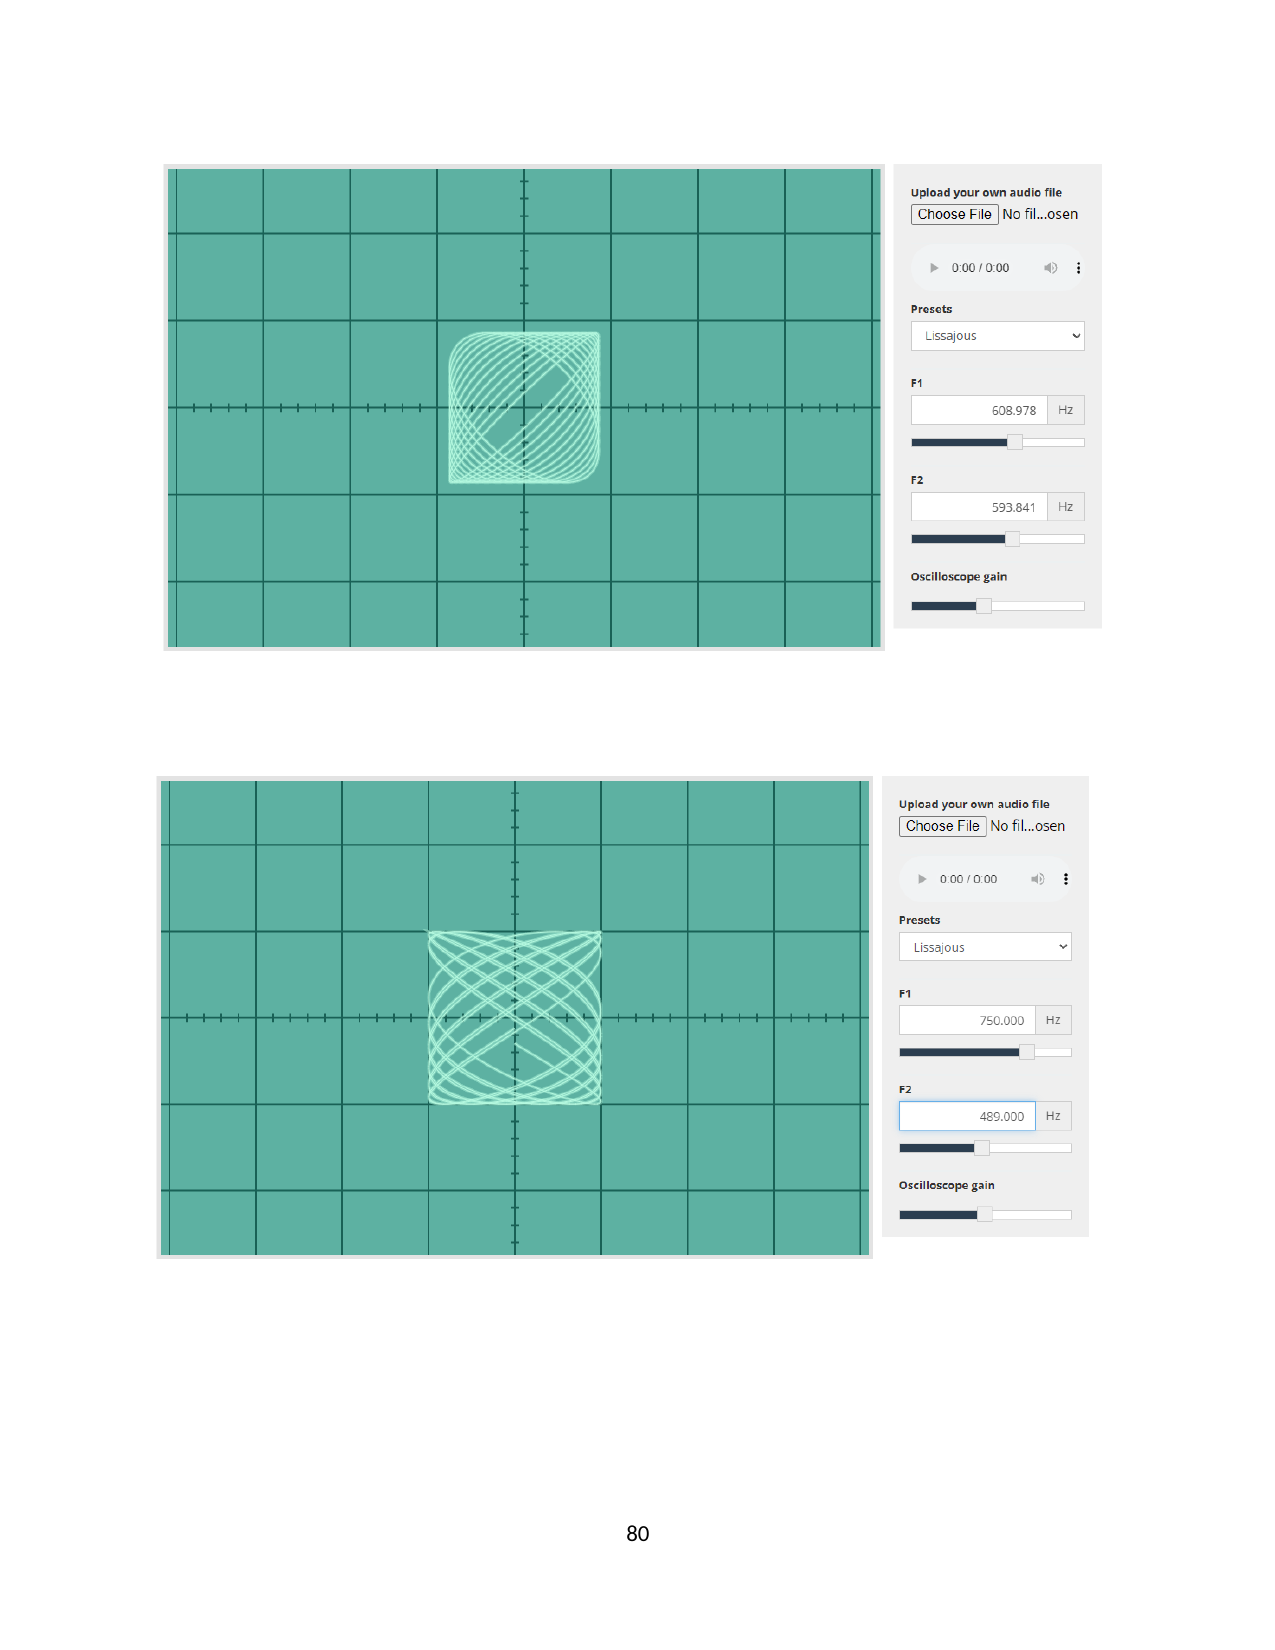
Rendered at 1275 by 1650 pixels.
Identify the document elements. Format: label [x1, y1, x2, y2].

picture [150, 150, 1125, 682]
picture [150, 762, 1125, 1296]
